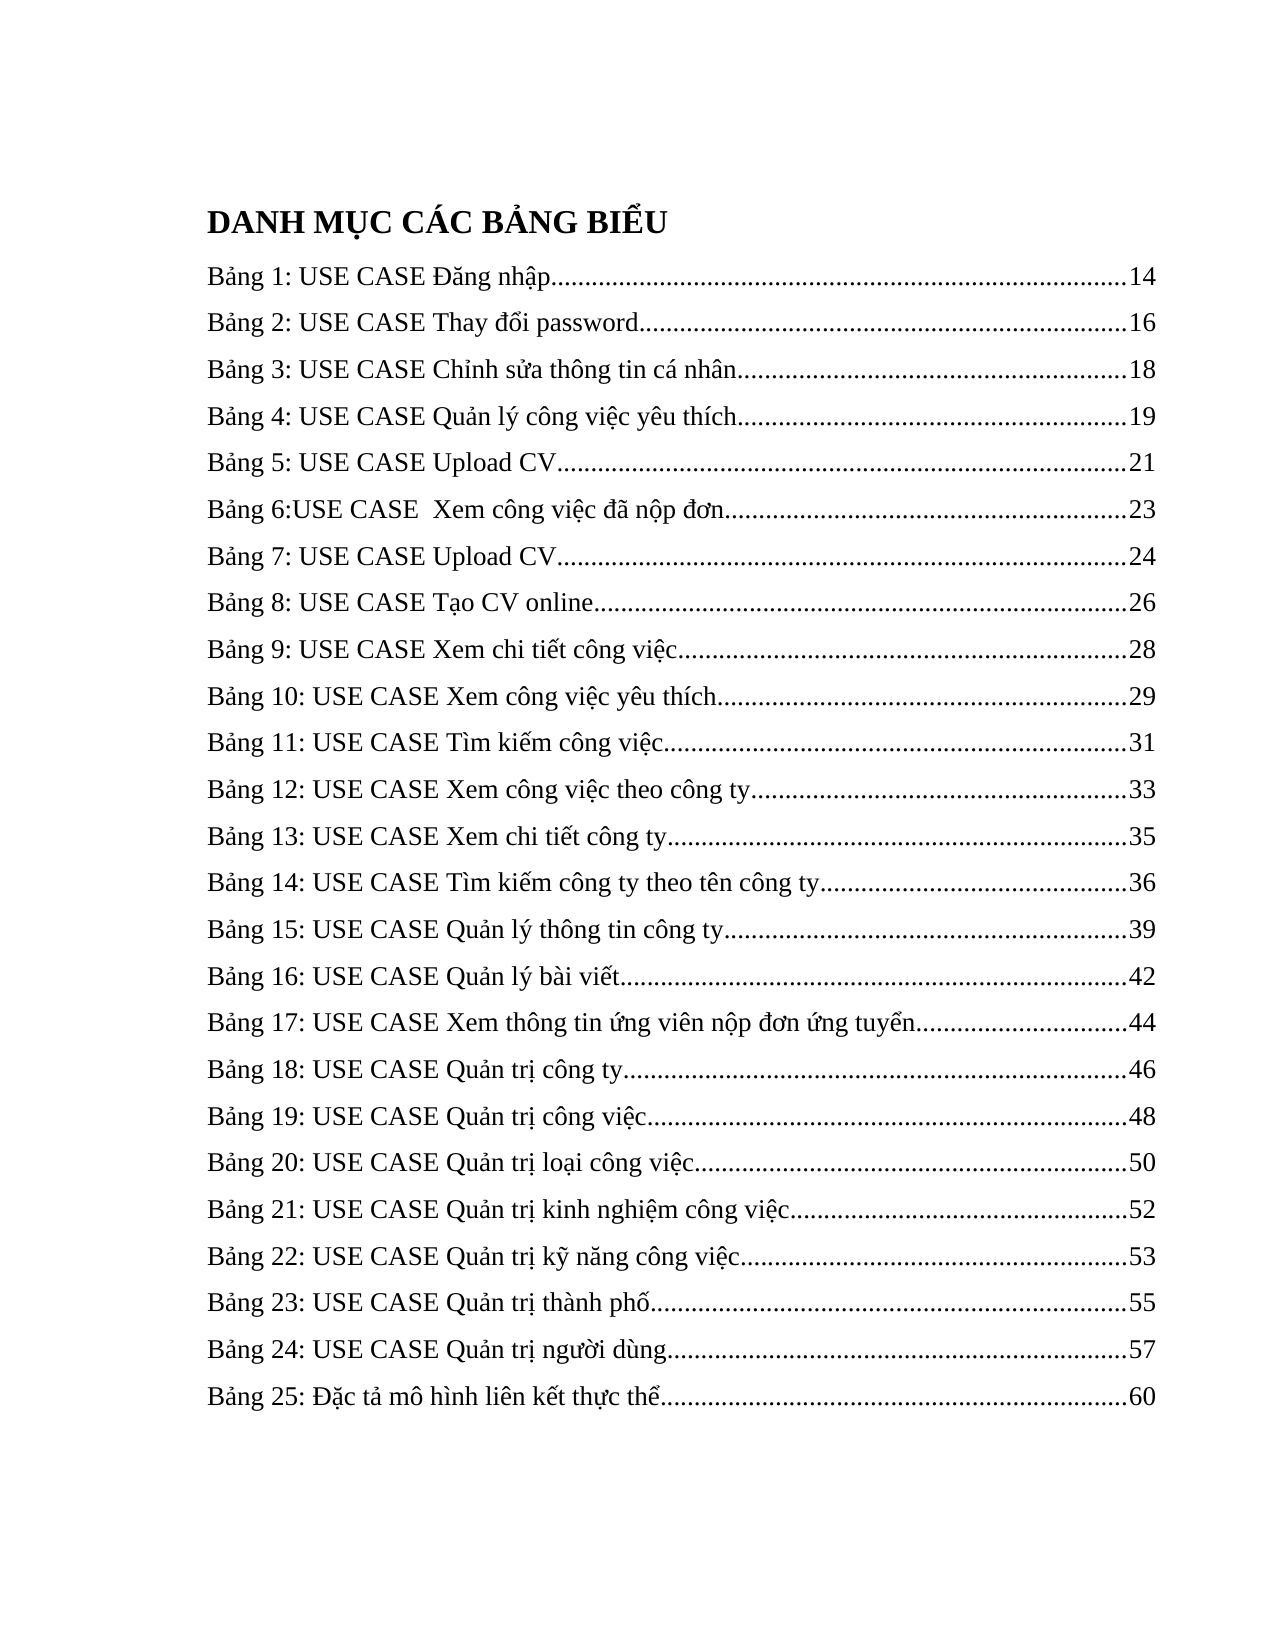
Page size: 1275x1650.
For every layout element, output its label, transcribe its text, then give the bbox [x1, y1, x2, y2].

text Bảng 5: USE CASE Upload CV 21 [207, 446, 1157, 477]
subtitle DANH MỤC CÁC BẢNG BIỂU [207, 202, 1157, 241]
text Bảng 19: USE CASE Quản trị công việc 48 [207, 1100, 1157, 1131]
text Bảng 25: Đặc tả mô hình liên kết thực thể 60 [207, 1380, 1157, 1411]
text Bảng 10: USE CASE Xem công việc yêu thích 29 [207, 680, 1157, 711]
text Bảng 8: USE CASE Tạo CV online 26 [207, 586, 1157, 617]
text Bảng 12: USE CASE Xem công việc theo công ty 33 [207, 773, 1157, 804]
text Bảng 4: USE CASE Quản lý công việc yêu thích 19 [207, 400, 1157, 431]
text Bảng 15: USE CASE Quản lý thông tin công ty 39 [207, 913, 1157, 944]
text Bảng 3: USE CASE Chỉnh sửa thông tin cá nhân 18 [207, 353, 1157, 384]
text Bảng 13: USE CASE Xem chi tiết công ty 35 [207, 820, 1157, 851]
text Bảng 9: USE CASE Xem chi tiết công việc 28 [207, 633, 1157, 664]
text Bảng 14: USE CASE Tìm kiếm công ty theo tên công ty 36 [207, 866, 1157, 897]
text Bảng 11: USE CASE Tìm kiếm công việc 31 [207, 726, 1157, 757]
text Bảng 1: USE CASE Đăng nhập 14 [207, 260, 1157, 291]
text Bảng 2: USE CASE Thay đổi password 16 [207, 306, 1157, 337]
text Bảng 6:USE CASE Xem công việc đã nộp đơn 23 [207, 493, 1157, 524]
text Bảng 7: USE CASE Upload CV 24 [207, 540, 1157, 571]
text Bảng 22: USE CASE Quản trị kỹ năng công việc 53 [207, 1240, 1157, 1271]
text Bảng 16: USE CASE Quản lý bài viết 42 [207, 960, 1157, 991]
text Bảng 21: USE CASE Quản trị kinh nghiệm công việc 52 [207, 1193, 1157, 1224]
text Bảng 20: USE CASE Quản trị loại công việc 50 [207, 1146, 1157, 1177]
text Bảng 23: USE CASE Quản trị thành phố 55 [207, 1286, 1157, 1317]
text Bảng 18: USE CASE Quản trị công ty 46 [207, 1053, 1157, 1084]
text Bảng 17: USE CASE Xem thông tin ứng viên nộp đơn ứng tuyển 44 [207, 1006, 1157, 1037]
text Bảng 24: USE CASE Quản trị người dùng 57 [207, 1333, 1157, 1364]
